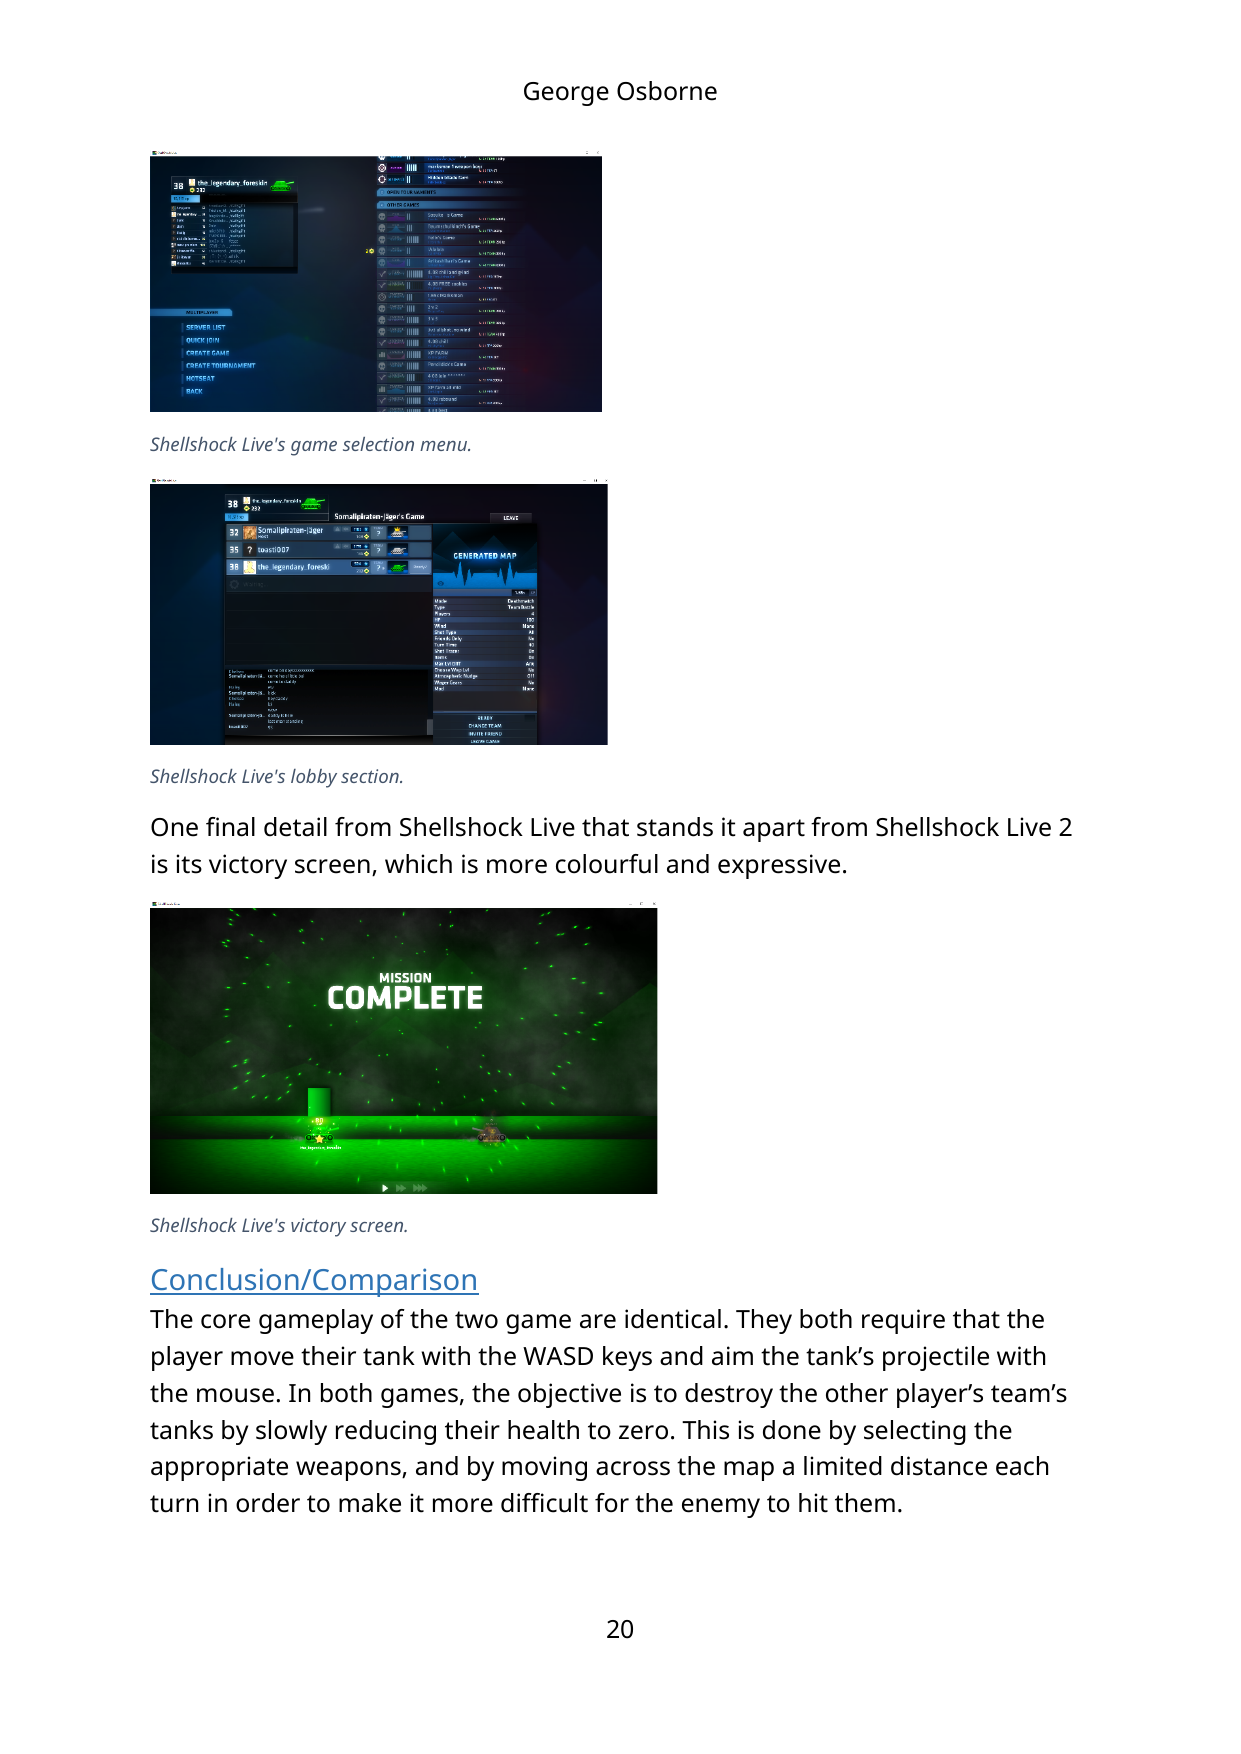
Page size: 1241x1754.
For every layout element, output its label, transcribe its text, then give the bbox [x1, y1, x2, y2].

text Shellshock Live's lobby section. [150, 764, 1090, 789]
text The core gameplay of the two game are identical. They both require that the player move their tank with the WASD keys and aim the tank’s projectile with the mouse. In both games, the objective is to destroy the other player’s team’s tanks by slowly reducing their health to zero. This is done by selecting the appropriate weapons, and by moving across the map a limited distance each turn in order to make it more difficult for the enemy to hit them. [150, 1302, 1090, 1520]
text One final detail from Shellshock Live that stands it apart from Shellshock Live 2 is its victory screen, which is more colourful and expressive. [150, 810, 1090, 881]
text Shellshock Live's game selection menu. [150, 431, 1090, 457]
text Shellshock Live's victory screen. [150, 1213, 1090, 1238]
picture [150, 900, 658, 1194]
picture [150, 150, 602, 412]
subtitle Conclusion/Comparison [150, 1259, 1090, 1299]
picture [150, 477, 608, 745]
